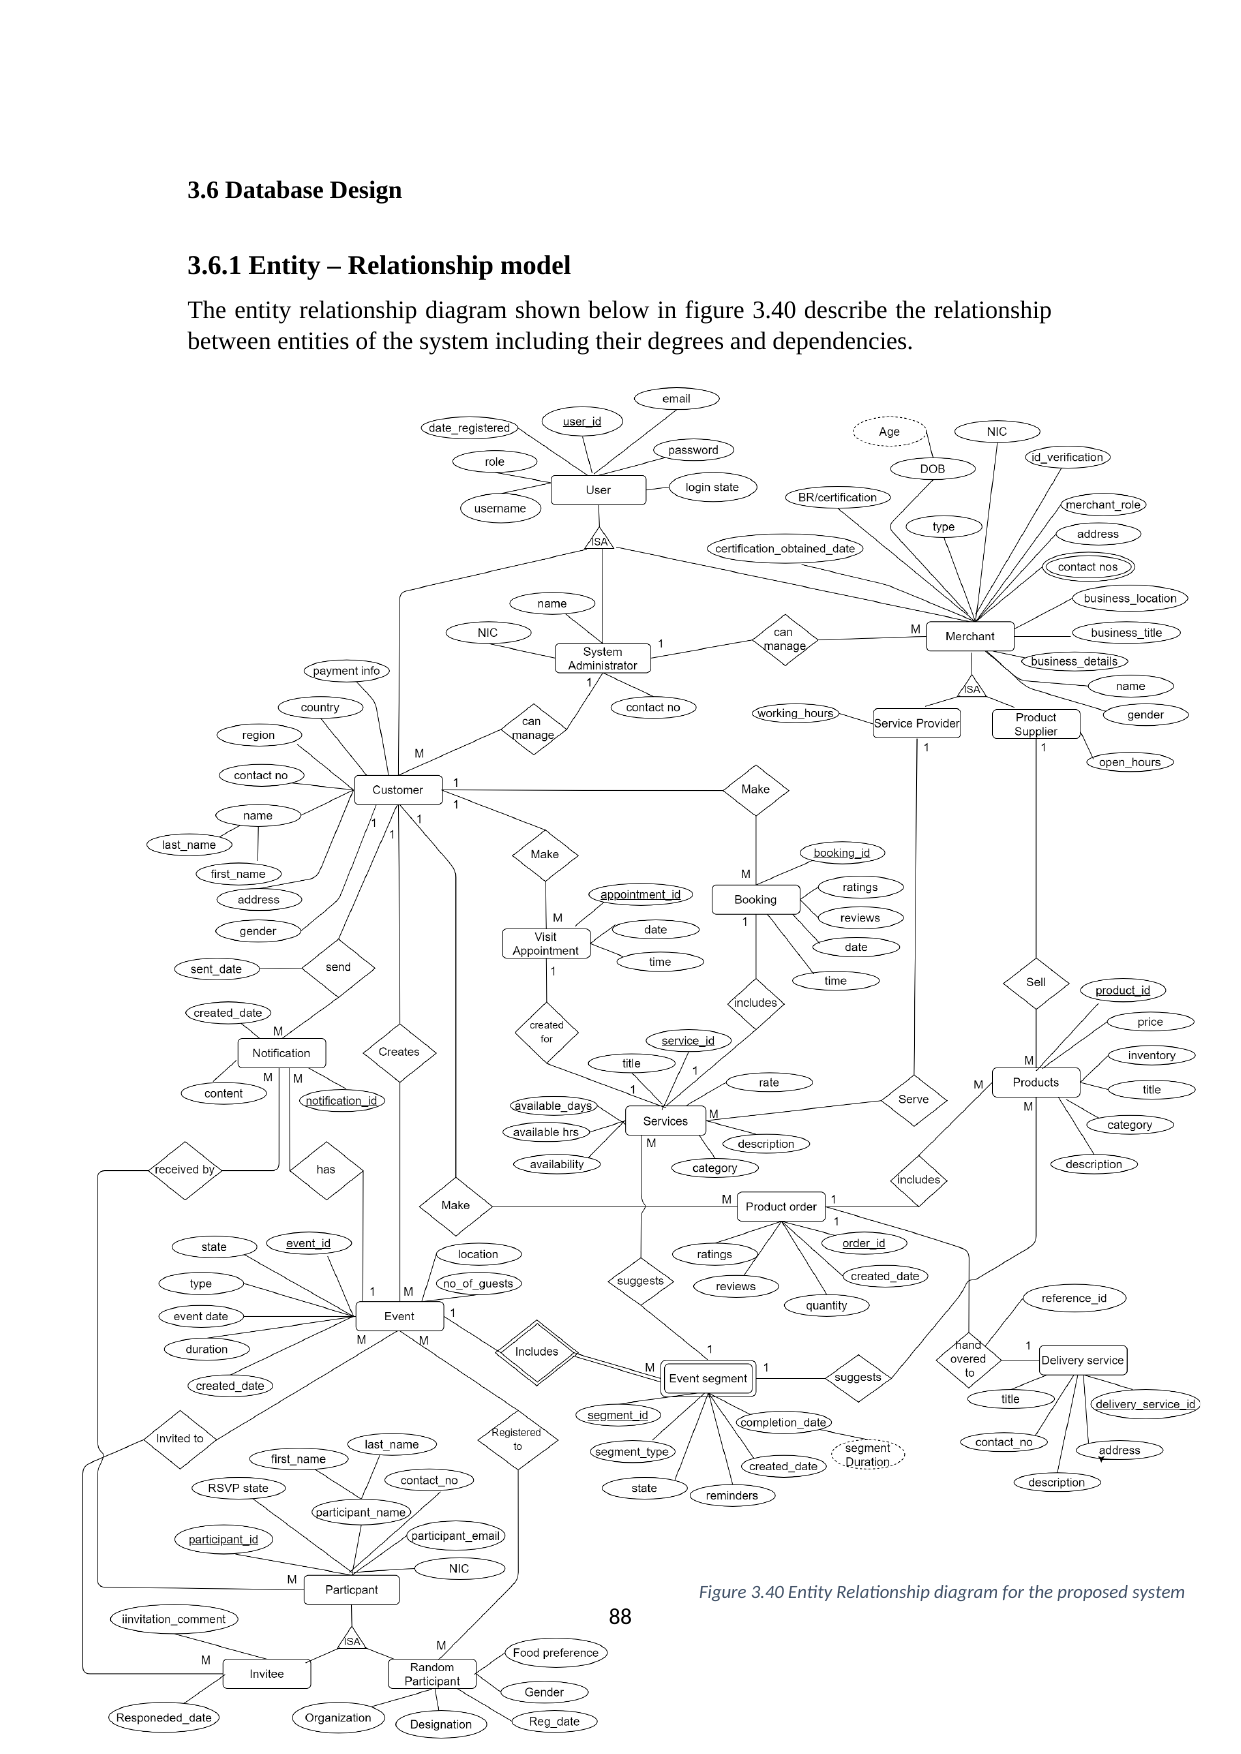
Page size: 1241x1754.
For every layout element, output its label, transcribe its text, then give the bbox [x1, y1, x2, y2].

text The entity relationship diagram shown below in figure 3.40 describe the relationship between entities of the system including their degrees and dependencies. [187, 295, 1053, 355]
subtitle 3.6.1 Entity – Relationship model [187, 249, 1053, 281]
picture [82, 387, 1200, 1739]
subtitle 3.6 Database Design [187, 175, 1053, 204]
